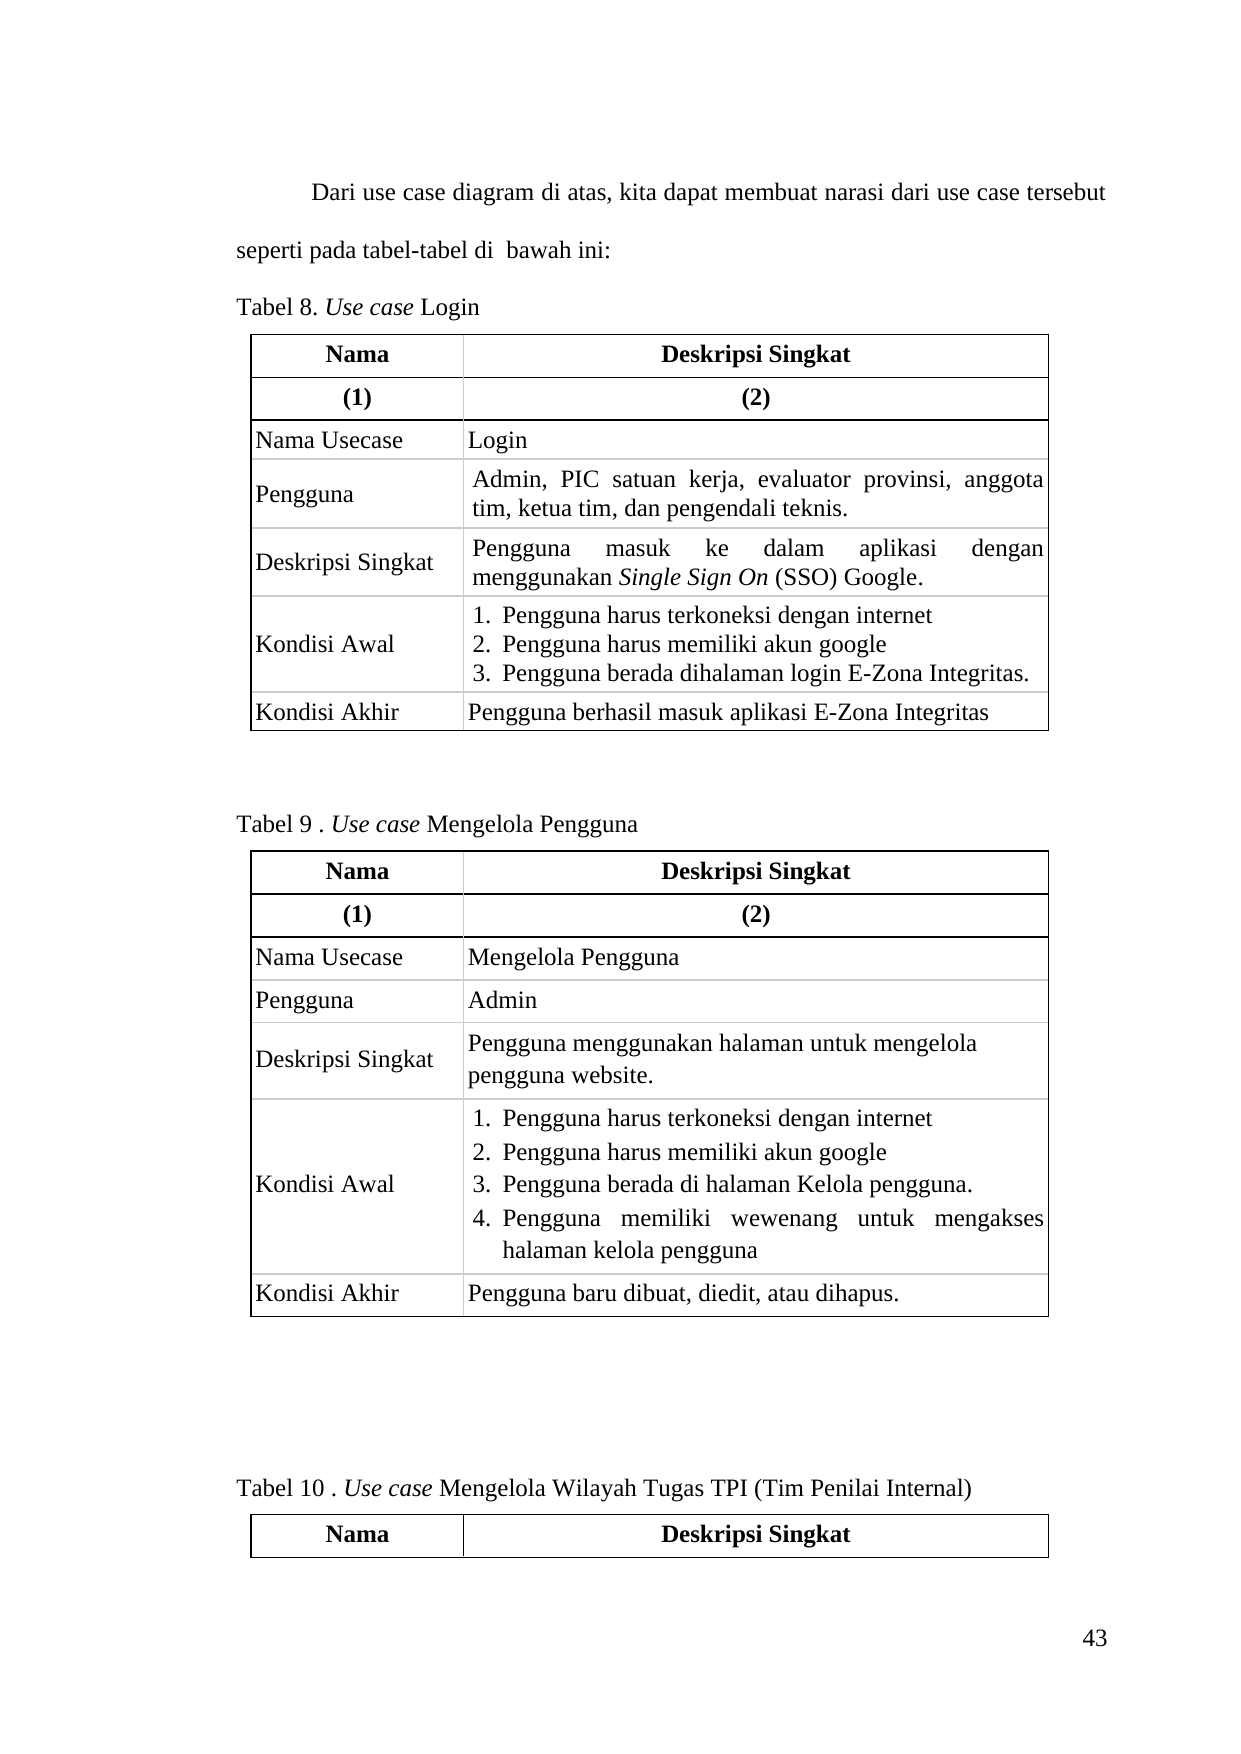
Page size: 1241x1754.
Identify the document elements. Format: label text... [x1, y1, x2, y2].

table_cell Login [464, 421, 1048, 458]
text Tabel 10 . Use case Mengelola Wilayah Tugas TPI (Tim Penilai Internal) [236, 1473, 1107, 1501]
table_cell Pengguna harus terkoneksi dengan internet Pengguna harus memiliki akun google Pengguna berada dihalaman login E-Zona Integritas. [464, 597, 1048, 691]
table_cell Nama Usecase [252, 421, 463, 458]
table_header Deskripsi Singkat [464, 1515, 1048, 1556]
table_header Deskripsi Singkat [464, 335, 1048, 376]
table_cell Pengguna baru dibuat, diedit, atau dihapus. [464, 1275, 1048, 1316]
table_header Deskripsi Singkat [464, 852, 1048, 893]
table_cell Mengelola Pengguna [464, 938, 1048, 979]
table_header Nama [252, 335, 463, 376]
table_cell Pengguna [252, 460, 463, 527]
table_cell Pengguna [252, 981, 463, 1022]
table_cell (1) [252, 378, 463, 419]
table_cell (1) [252, 895, 463, 936]
table_cell Kondisi Akhir [252, 1275, 463, 1316]
table_cell Pengguna menggunakan halaman untuk mengelola pengguna website. [464, 1023, 1048, 1098]
table_cell Admin, PIC satuan kerja, evaluator provinsi, anggota tim, ketua tim, dan pengendali teknis. [464, 460, 1048, 527]
table_cell Kondisi Awal [252, 1100, 463, 1273]
table_cell Deskripsi Singkat [252, 529, 463, 595]
table_cell Pengguna masuk ke dalam aplikasi dengan menggunakan Single Sign On (SSO) Google. [464, 529, 1048, 595]
table_cell Pengguna berhasil masuk aplikasi E-Zona Integritas [464, 693, 1048, 730]
table_header Nama [252, 852, 463, 893]
table_cell Pengguna harus terkoneksi dengan internet Pengguna harus memiliki akun google Pengguna berada di halaman Kelola pengguna. Pengguna memiliki wewenang untuk mengakses halaman kelola pengguna [464, 1100, 1048, 1273]
table_cell (2) [464, 895, 1048, 936]
text Tabel 9 . Use case Mengelola Pengguna [236, 809, 1107, 838]
table_cell Kondisi Awal [252, 597, 463, 691]
table_cell Deskripsi Singkat [252, 1023, 463, 1098]
table_cell Nama Usecase [252, 938, 463, 979]
table_cell Admin [464, 981, 1048, 1022]
table_header Nama [252, 1515, 463, 1556]
table_cell Kondisi Akhir [252, 693, 463, 730]
table_cell (2) [464, 378, 1048, 419]
text Dari use case diagram di atas, kita dapat membuat narasi dari use case tersebut seperti pada tabel-tabel di bawah ini: [236, 177, 1107, 263]
text Tabel 8. Use case Login [236, 292, 1107, 321]
